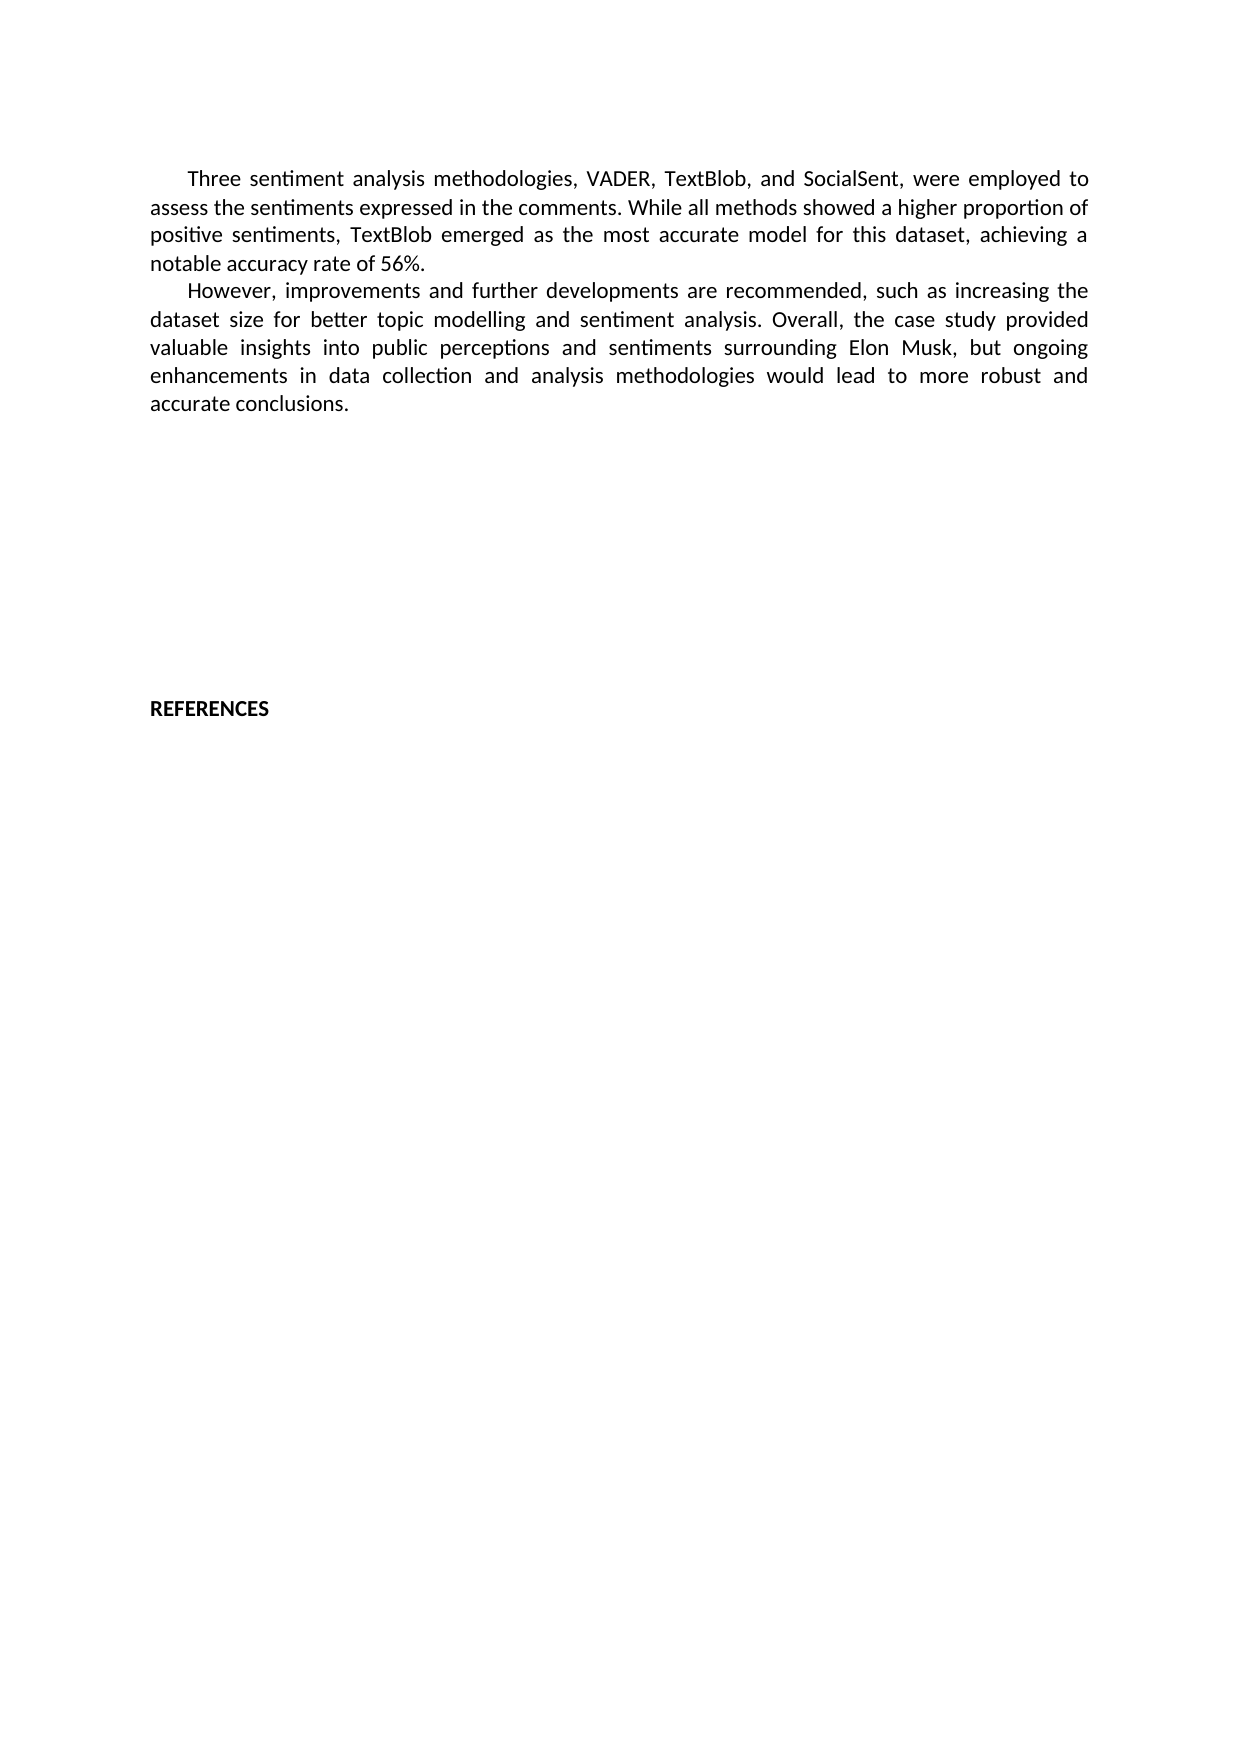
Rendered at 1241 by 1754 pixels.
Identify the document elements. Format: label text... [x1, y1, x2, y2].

text references [150, 694, 1090, 722]
text However, improvements and further developments are recommended, such as increasing the dataset size for better topic modelling and sentiment analysis. Overall, the case study provided valuable insights into public perceptions and sentiments surrounding Elon Musk, but ongoing enhancements in data collection and analysis methodologies would lead to more robust and accurate conclusions. [150, 277, 1090, 417]
text Three sentiment analysis methodologies, VADER, TextBlob, and SocialSent, were employed to assess the sentiments expressed in the comments. While all methods showed a higher proportion of positive sentiments, TextBlob emerged as the most accurate model for this dataset, achieving a notable accuracy rate of 56%. [150, 164, 1090, 277]
